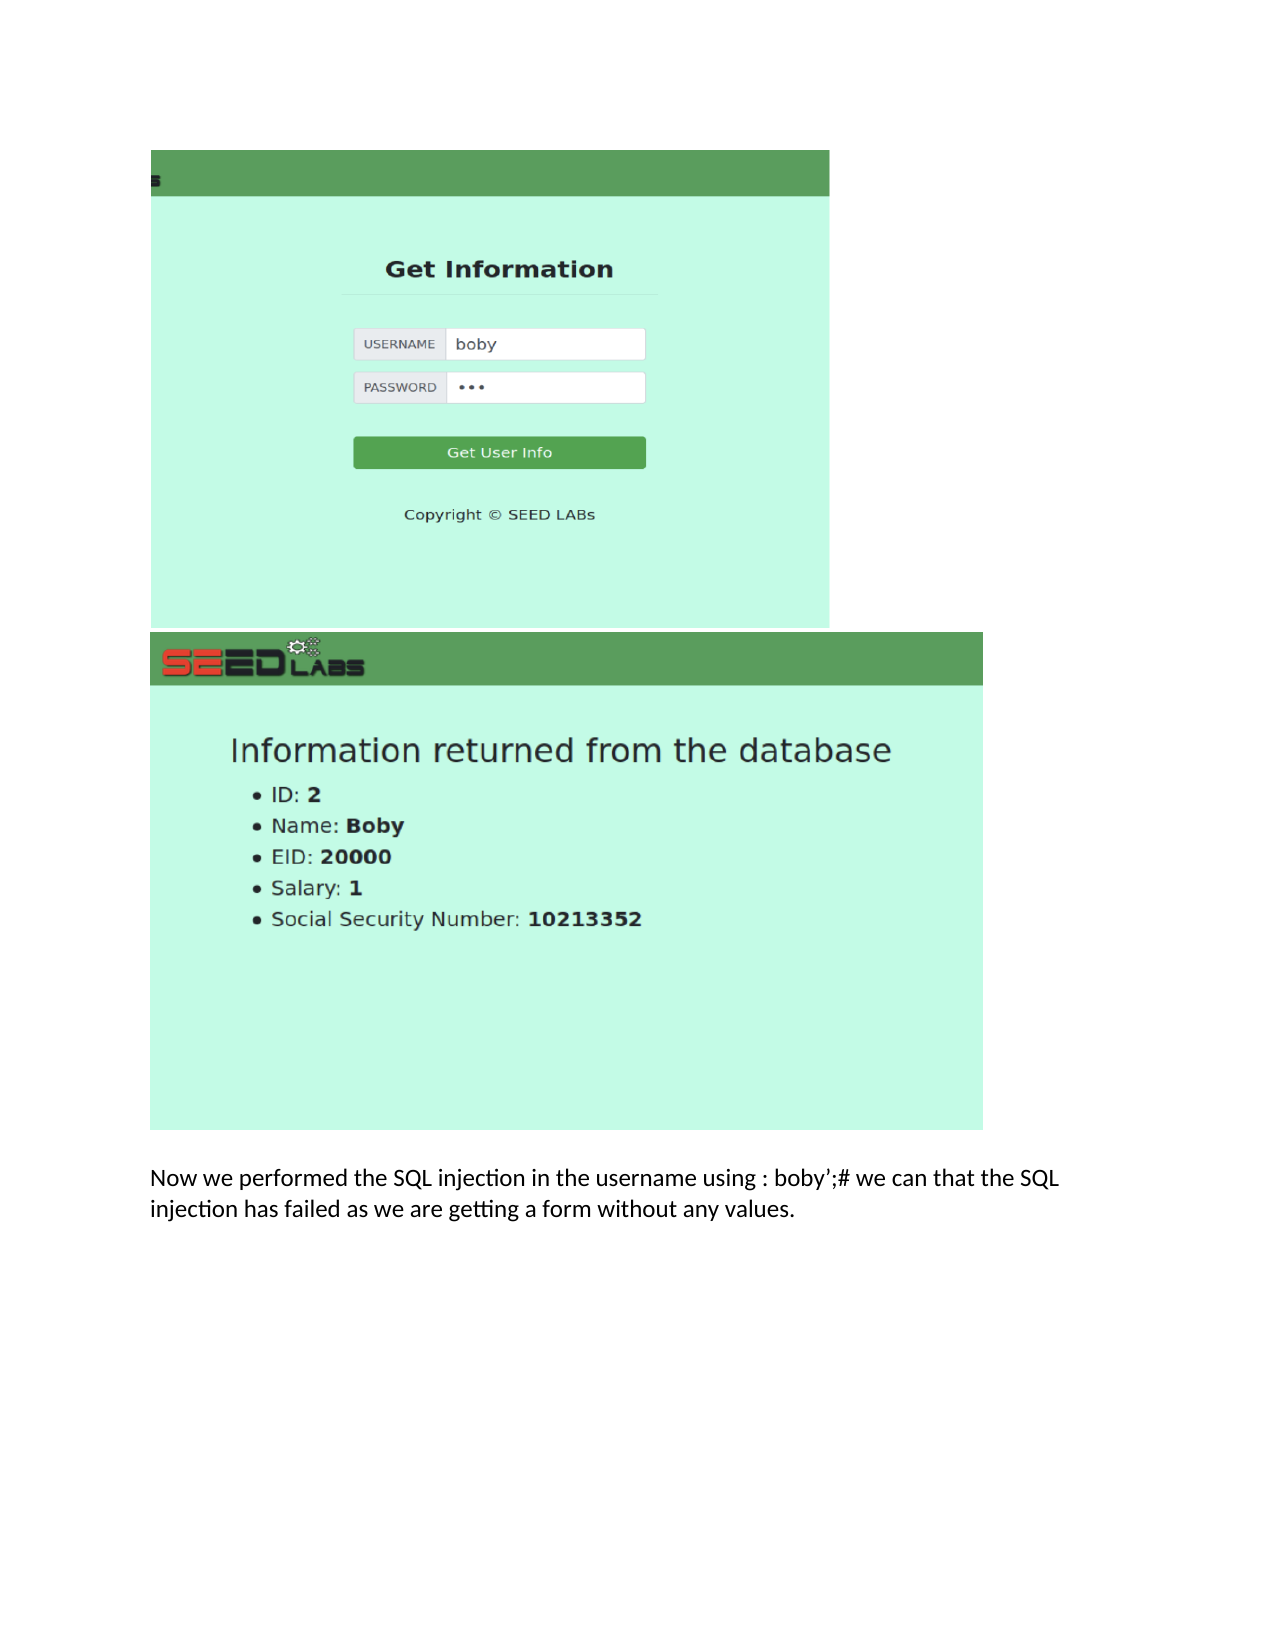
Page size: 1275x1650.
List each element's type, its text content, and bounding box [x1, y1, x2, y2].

text Now we performed the SQL injection in the username using : boby’;# we can that the SQL injection has failed as we are getting a form without any values. [150, 1162, 1125, 1223]
picture [150, 150, 988, 1132]
